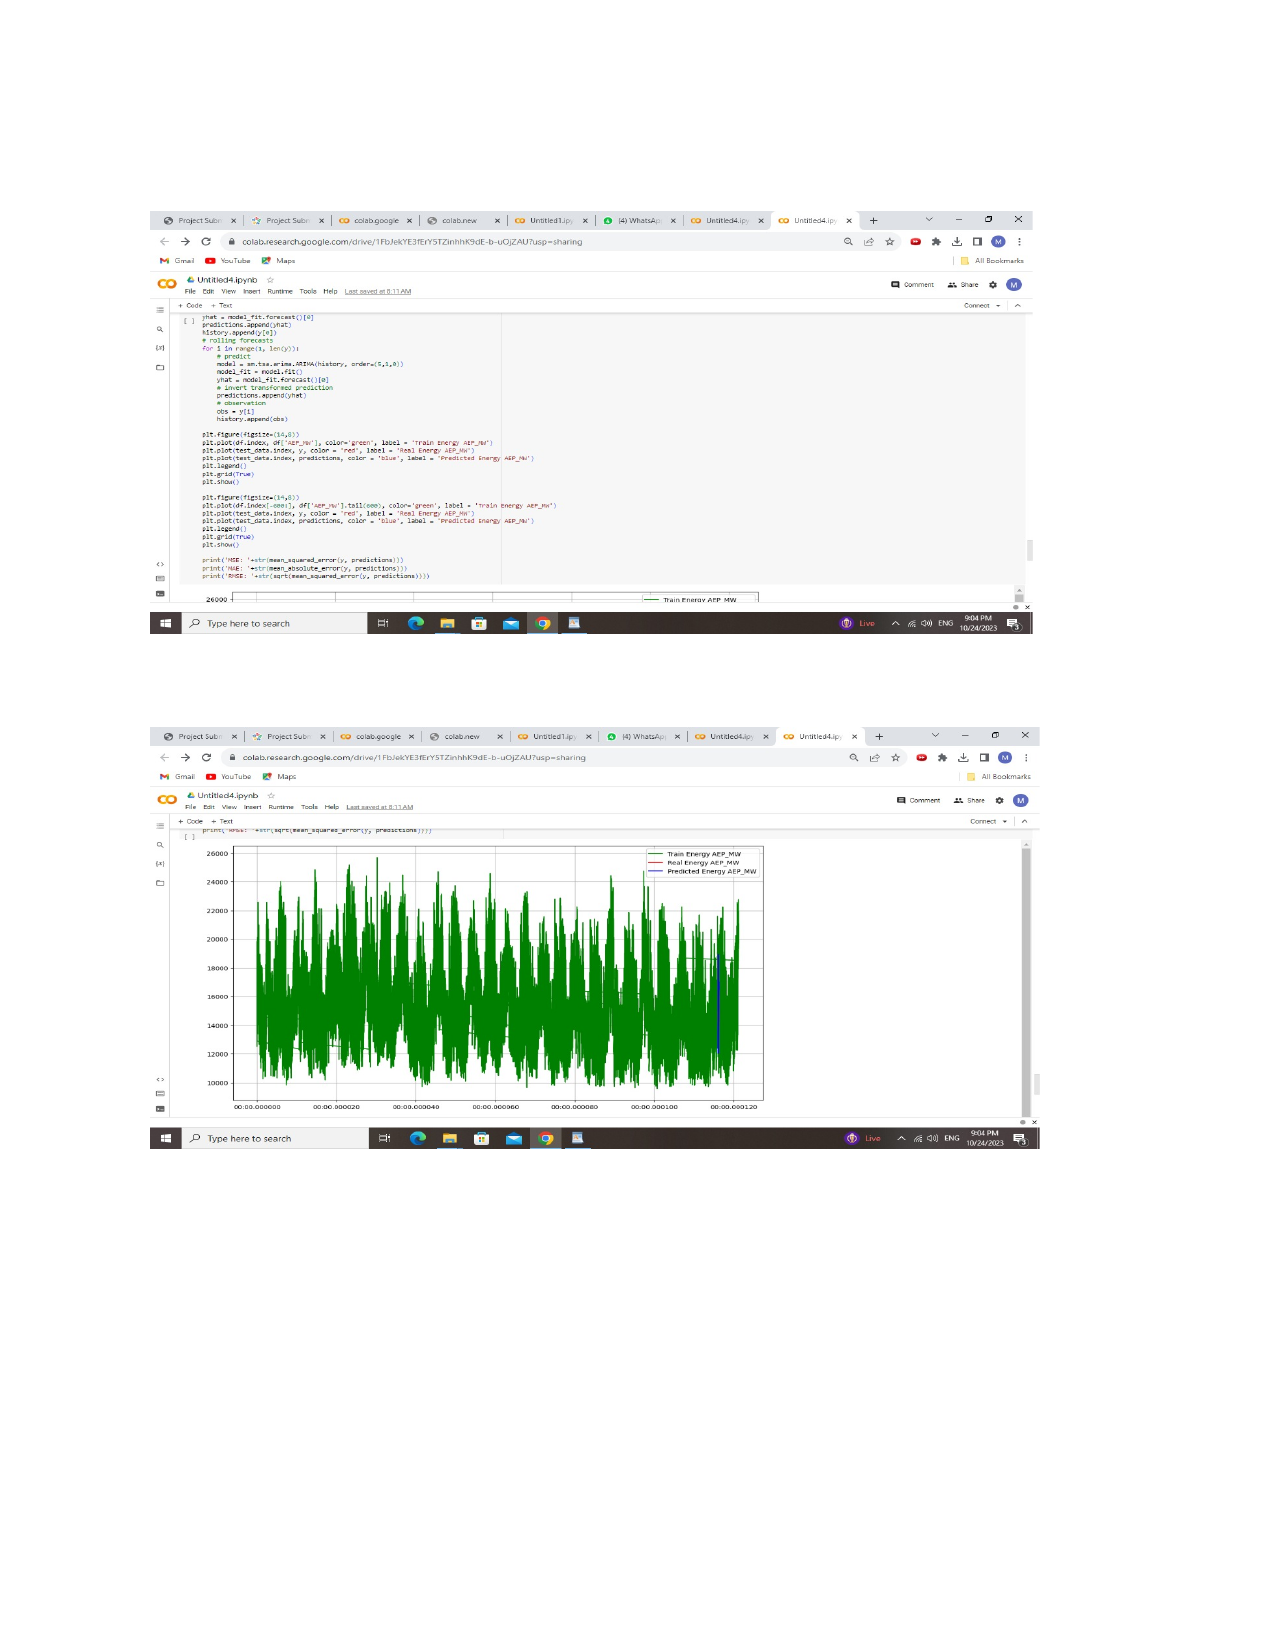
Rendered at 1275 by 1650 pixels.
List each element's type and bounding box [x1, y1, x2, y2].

picture [150, 211, 1033, 634]
picture [150, 727, 1040, 1149]
